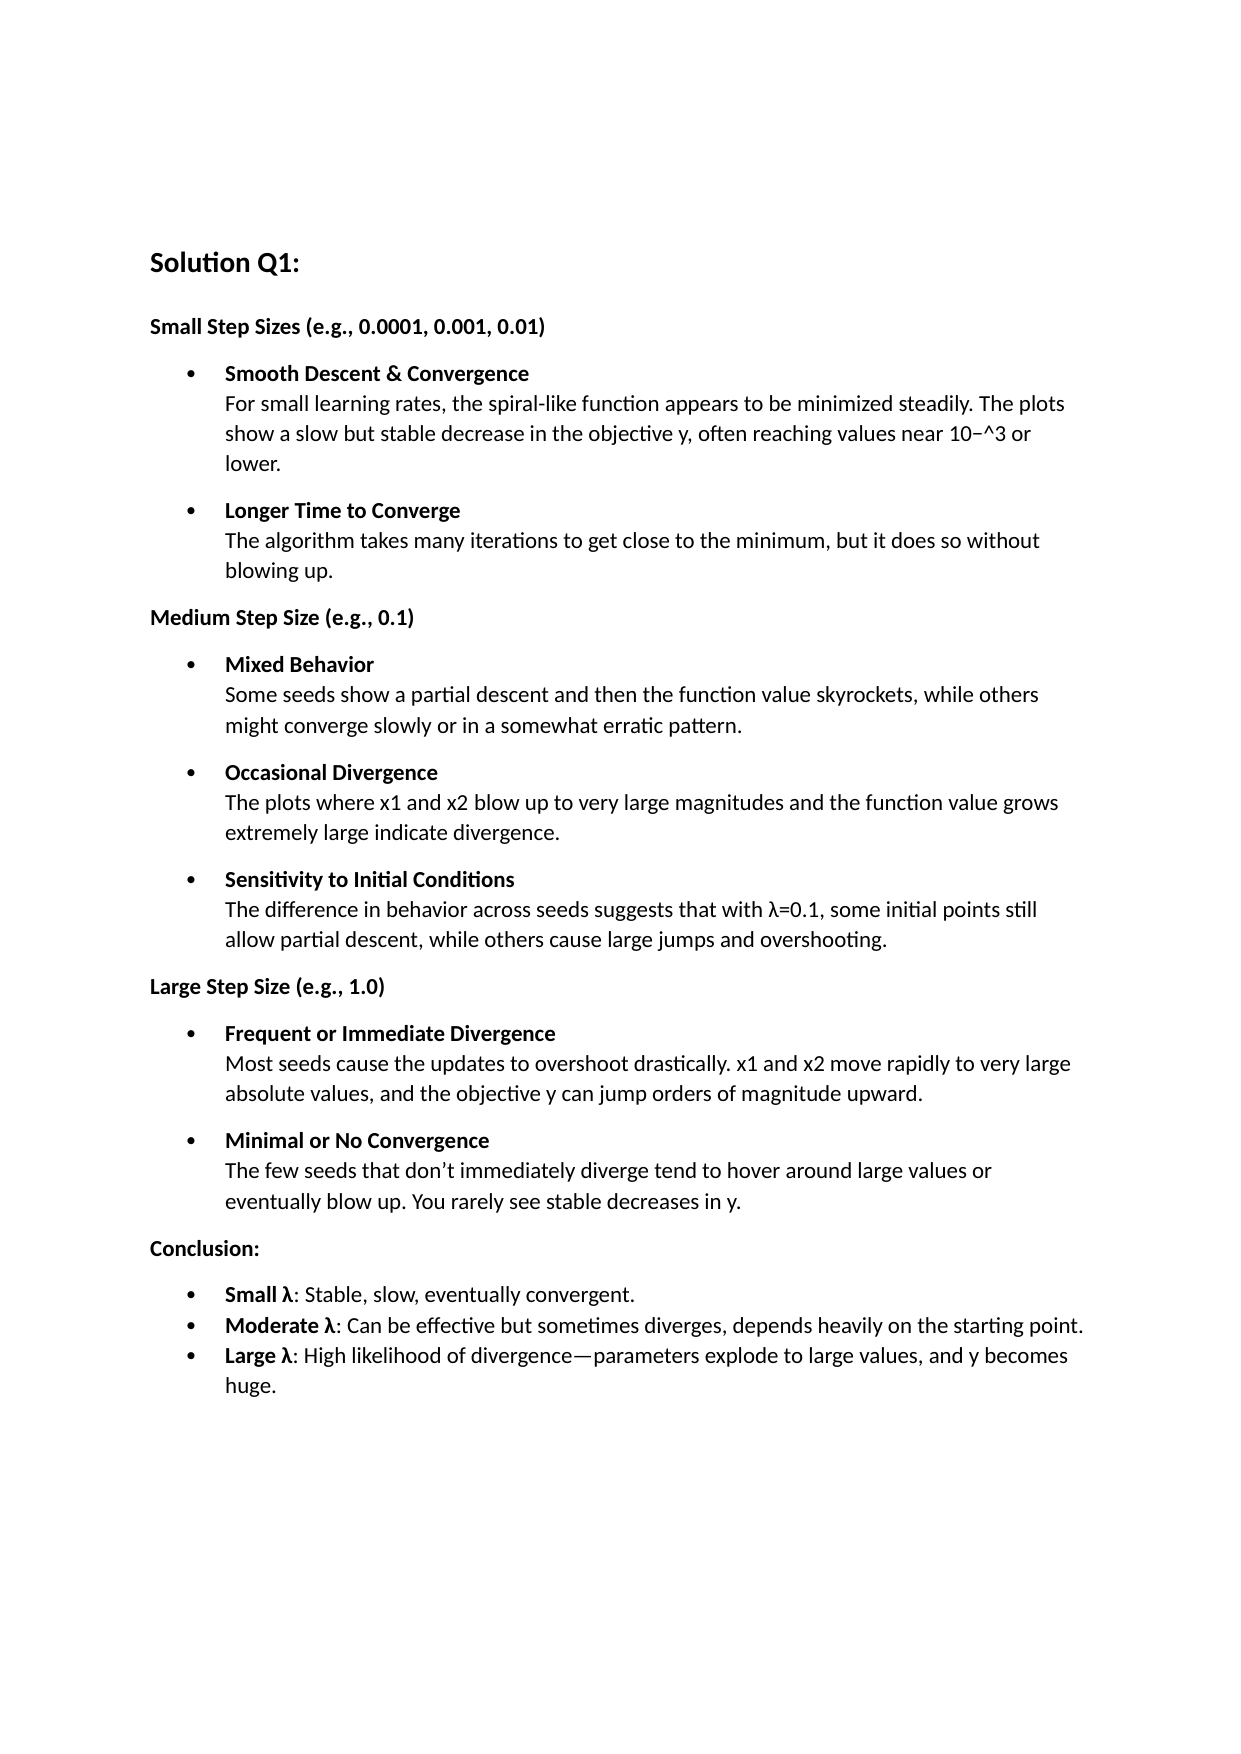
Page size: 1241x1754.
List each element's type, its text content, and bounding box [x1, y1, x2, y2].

list Frequent or Immediate Divergence Most seeds cause the updates to overshoot drastically. x1 and x2 move rapidly to very large absolute values, and the objective y can jump orders of magnitude upward. [187, 1019, 1090, 1107]
list Minimal or No Convergence The few seeds that don’t immediately diverge tend to hover around large values or eventually blow up. You rarely see stable decreases in y. [187, 1126, 1090, 1215]
text Large Step Size (e.g., 1.0) [150, 972, 1090, 1000]
list Moderate λ: Can be effective but sometimes diverges, depends heavily on the starting point. [187, 1311, 1090, 1339]
list Small λ: Stable, slow, eventually convergent. [187, 1281, 1090, 1308]
list Mixed Behavior Some seeds show a partial descent and then the function value skyrockets, while others might converge slowly or in a somewhat erratic pattern. [187, 650, 1090, 739]
list Occasional Divergence The plots where x1 and x2​ blow up to very large magnitudes and the function value grows extremely large indicate divergence. [187, 758, 1090, 846]
text Medium Step Size (e.g., 0.1) [150, 603, 1090, 631]
list Smooth Descent & Convergence For small learning rates, the spiral-like function appears to be minimized steadily. The plots show a slow but stable decrease in the objective y, often reaching values near 10−^3 or lower. [187, 359, 1090, 477]
list Large λ: High likelihood of divergence—parameters explode to large values, and y becomes huge. [187, 1341, 1090, 1399]
list Sensitivity to Initial Conditions The difference in behavior across seeds suggests that with λ=0.1, some initial points still allow partial descent, while others cause large jumps and overshooting. [187, 865, 1090, 953]
text Conclusion: [150, 1234, 1090, 1262]
text Solution Q1: Small Step Sizes (e.g., 0.0001, 0.001, 0.01) [150, 244, 1090, 340]
list Longer Time to Converge The algorithm takes many iterations to get close to the minimum, but it does so without blowing up. [187, 496, 1090, 584]
